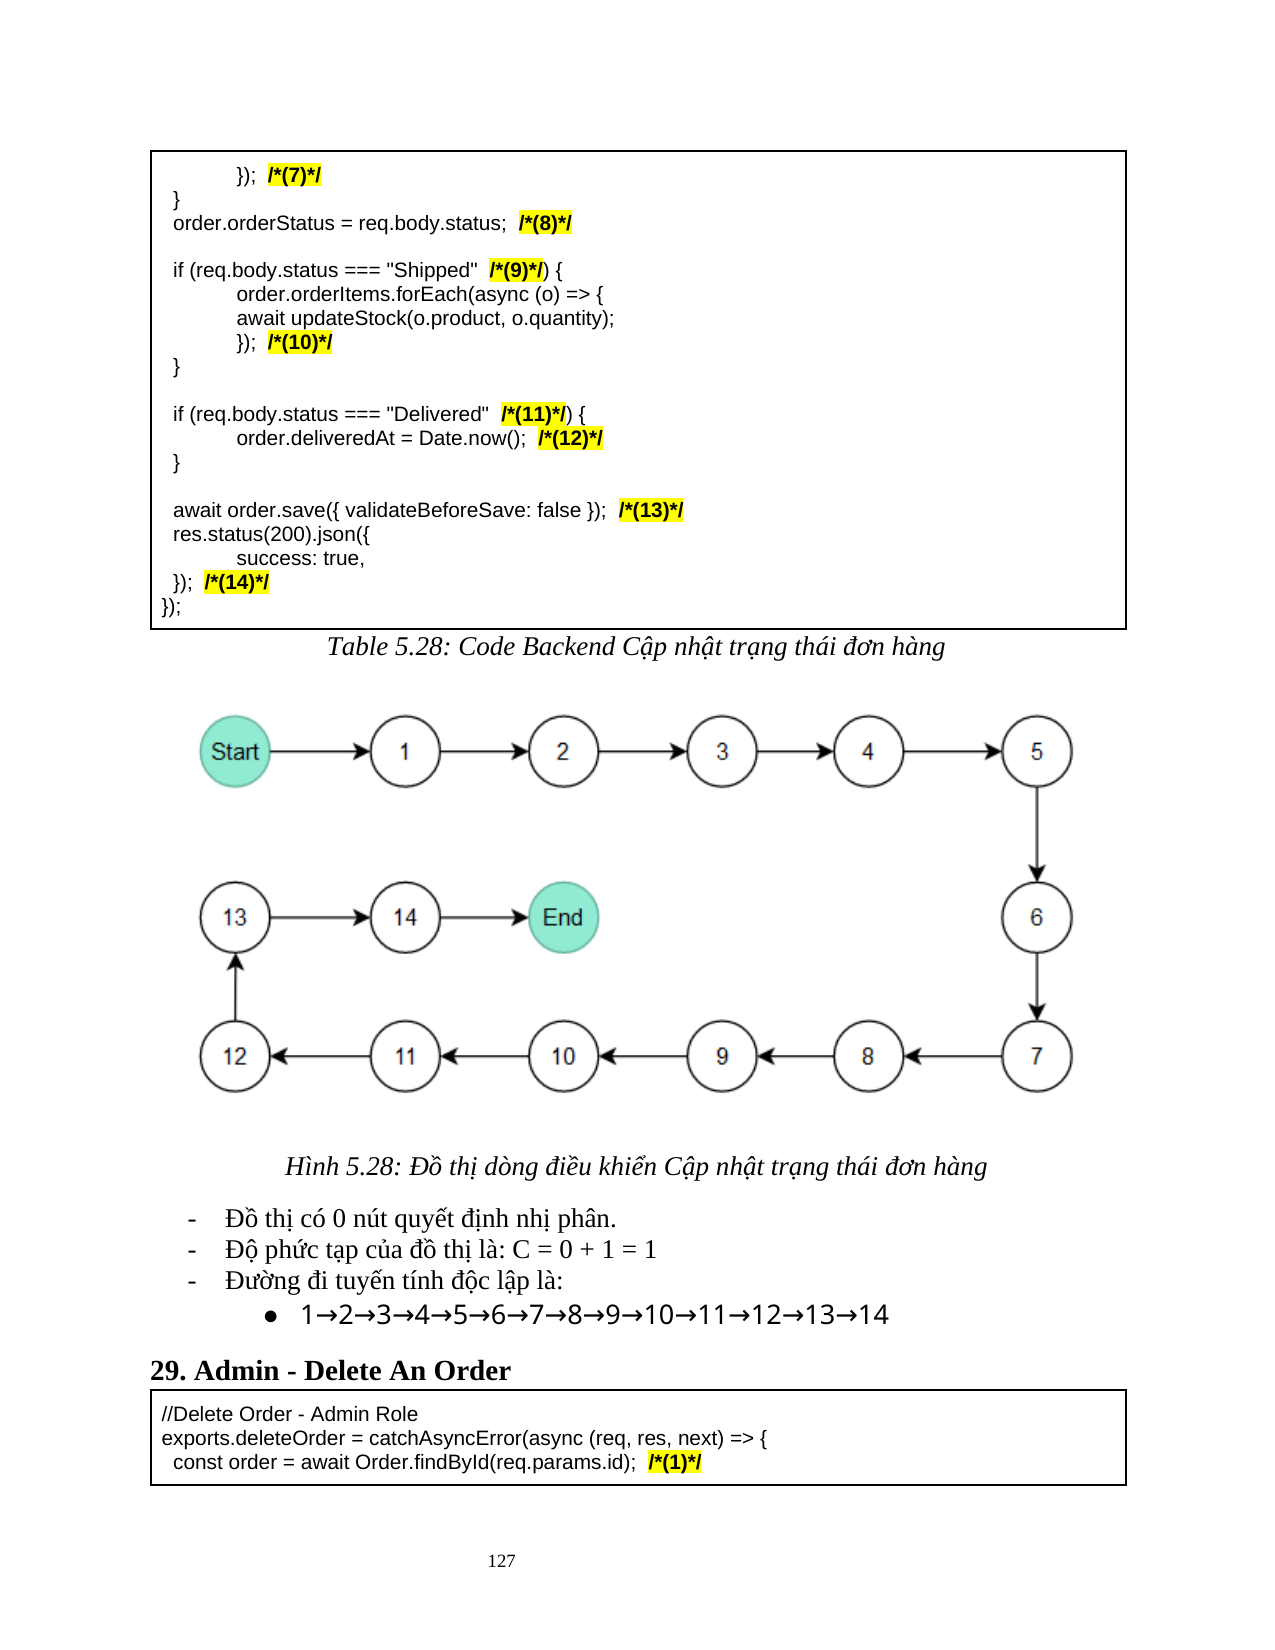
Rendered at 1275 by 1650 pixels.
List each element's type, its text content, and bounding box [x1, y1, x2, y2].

list 1→2→3→4→5→6→7→8→9→10→11→12→13→14 [262, 1295, 1125, 1332]
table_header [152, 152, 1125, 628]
list Đường đi tuyến tính độc lập là: [187, 1264, 1125, 1295]
subtitle 29. Admin - Delete An Order [150, 1353, 1125, 1387]
list Đồ thị có 0 nút quyết định nhị phân. [187, 1202, 1125, 1233]
picture [158, 682, 1117, 1129]
list Độ phức tạp của đồ thị là: C = 0 + 1 = 1 [187, 1233, 1125, 1264]
text Table 5.28: Code Backend Cập nhật trạng thái đơn hàng [150, 630, 1125, 661]
text Hình 5.28: Đồ thị dòng điều khiển Cập nhật trạng thái đơn hàng [150, 1150, 1125, 1181]
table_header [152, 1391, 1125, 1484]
